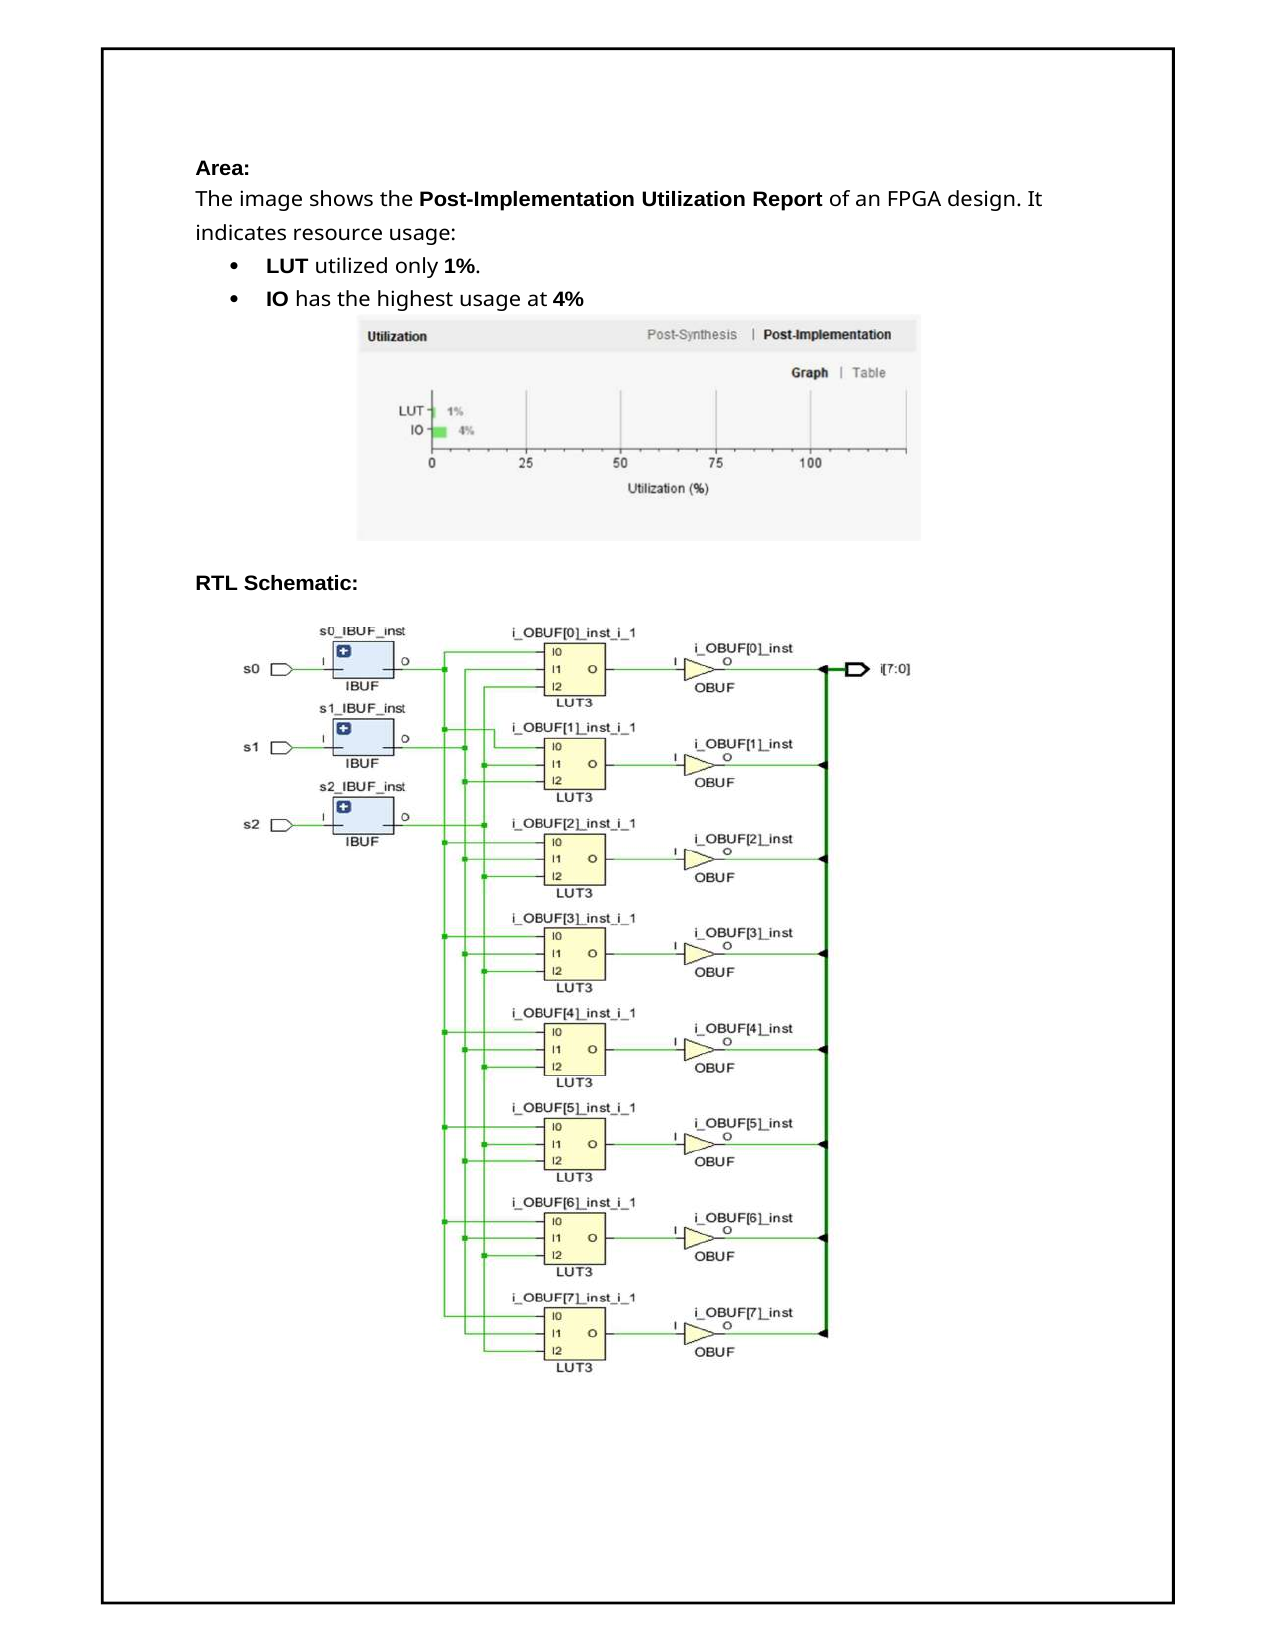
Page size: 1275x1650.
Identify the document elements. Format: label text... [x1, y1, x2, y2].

list IO has the highest usage at 4% [230, 284, 1088, 313]
text The image shows the Post-Implementation Utilization Report of an FPGA design. It indicates resource usage: [195, 184, 1088, 246]
picture [194, 627, 959, 1376]
picture [356, 314, 922, 541]
text Area: [195, 156, 1088, 179]
list LUT utilized only 1%. [230, 251, 1088, 280]
text RTL Schematic: [195, 571, 1088, 595]
